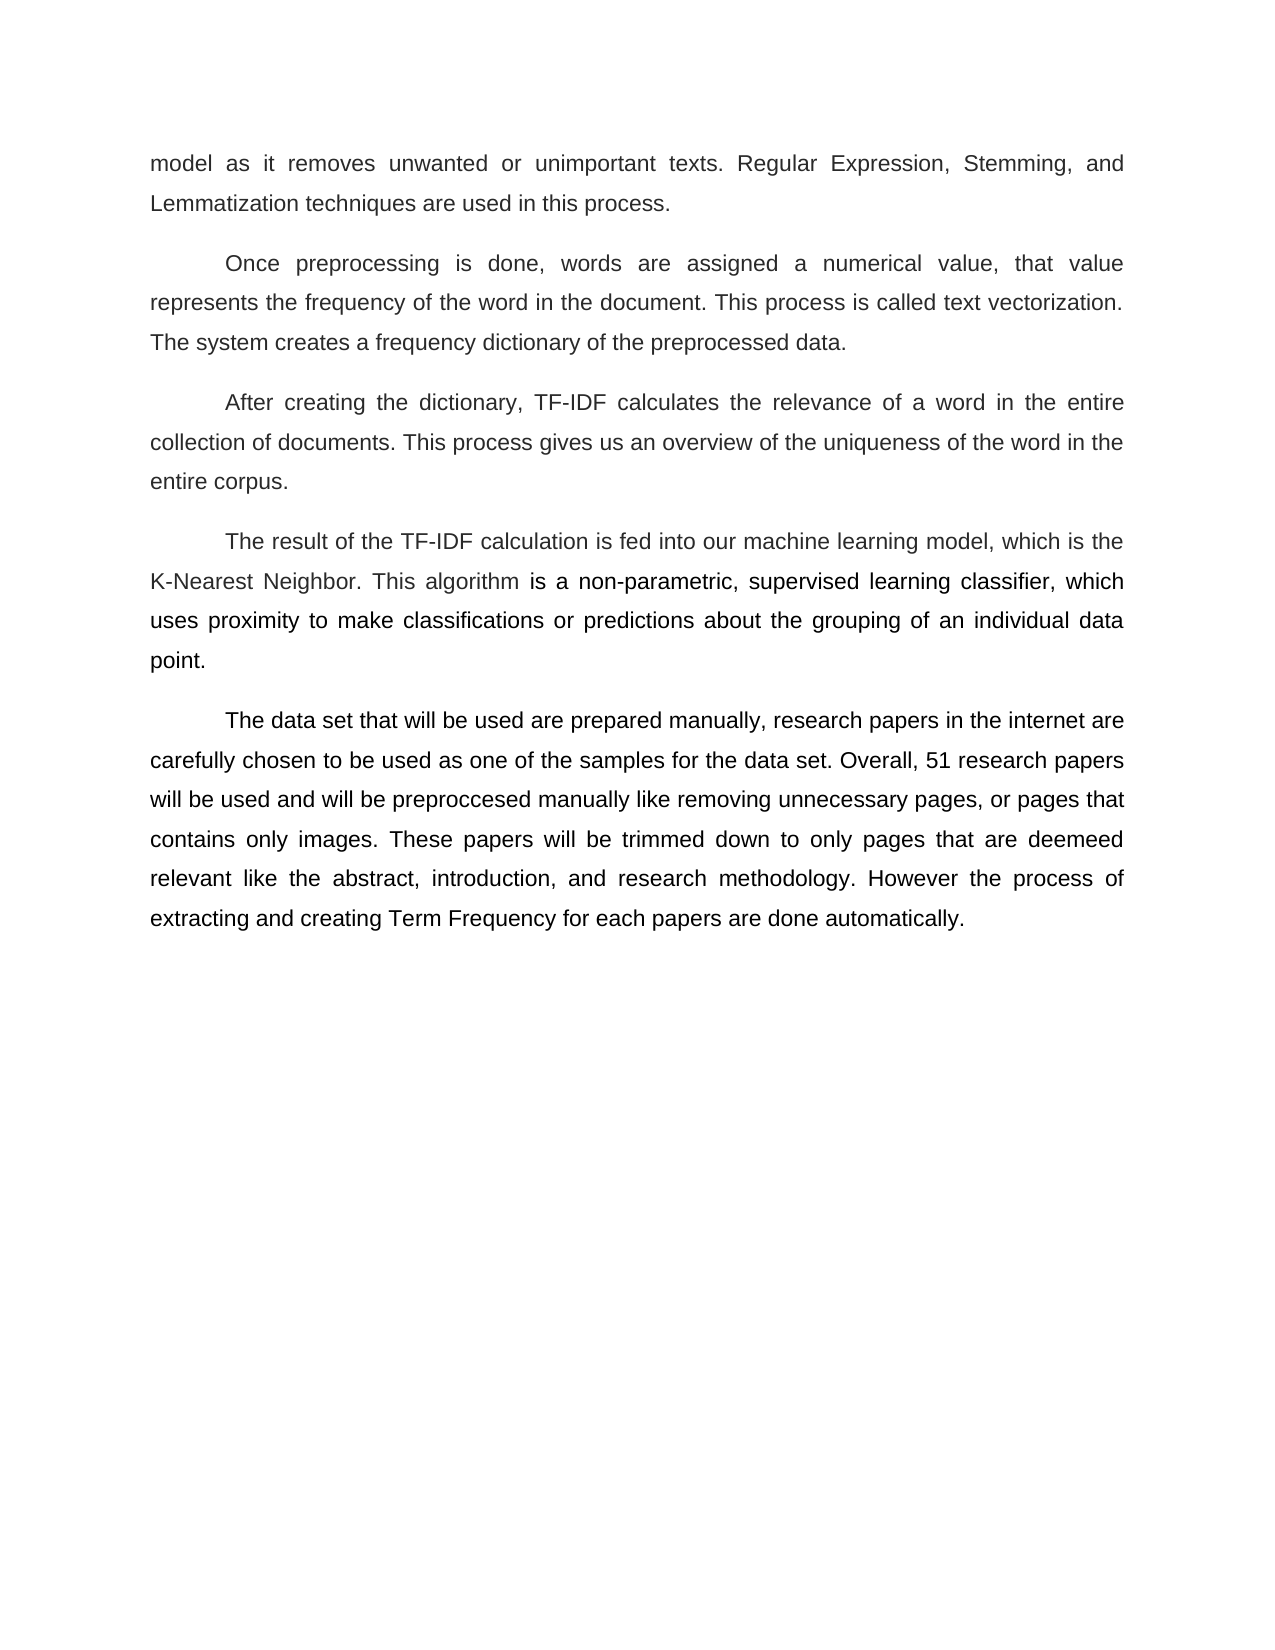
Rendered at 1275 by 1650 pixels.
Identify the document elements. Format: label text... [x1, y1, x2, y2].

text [150, 150, 1125, 216]
text Once preprocessing is done, words are assigned a numerical value, that value represents the frequency of the word in the document. This process is called text vectorization. The system creates a frequency dictionary of the preprocessed data. [150, 250, 1125, 355]
text The result of the TF-IDF calculation is fed into our machine learning model, which is the K-Nearest Neighbor. This algorithm is a non-parametric, supervised learning classifier, which uses proximity to make classifications or predictions about the grouping of an individual data point. [150, 528, 1125, 673]
text After creating the dictionary, TF-IDF calculates the relevance of a word in the entire collection of documents. This process gives us an overview of the uniqueness of the word in the entire corpus. [150, 389, 1125, 494]
text The data set that will be used are prepared manually, research papers in the internet are carefully chosen to be used as one of the samples for the data set. Overall, 51 research papers will be used and will be preproccesed manually like removing unnecessary pages, or pages that contains only images. These papers will be trimmed down to only pages that are deemeed relevant like the abstract, introduction, and research methodology. However the process of extracting and creating Term Frequency for each papers are done automatically. [150, 707, 1125, 931]
